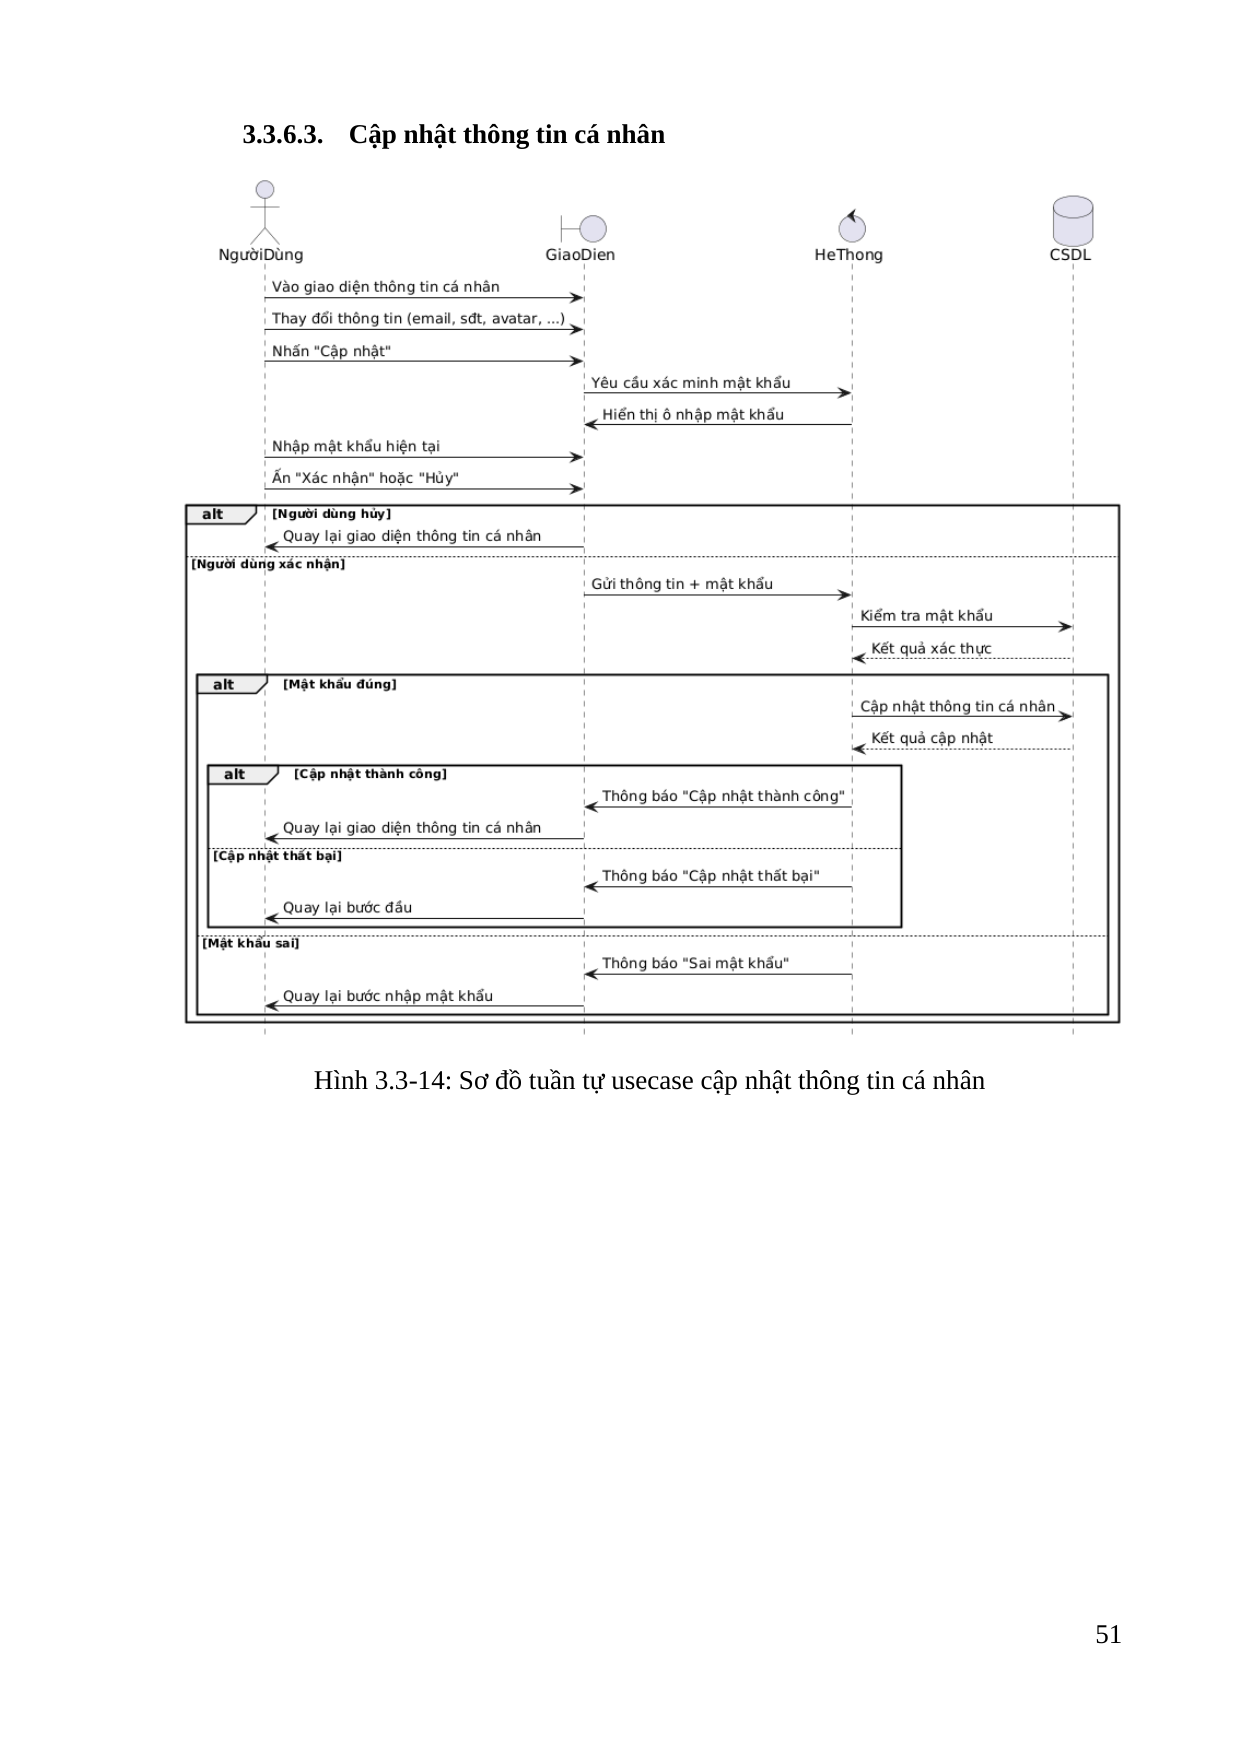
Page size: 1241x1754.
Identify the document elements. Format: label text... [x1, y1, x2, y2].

subtitle Cập nhật thông tin cá nhân [242, 118, 1122, 149]
text Hình -: Sơ đồ tuần tự usecase cập nhật thông tin cá nhân [177, 1064, 1122, 1095]
picture [177, 177, 1123, 1036]
